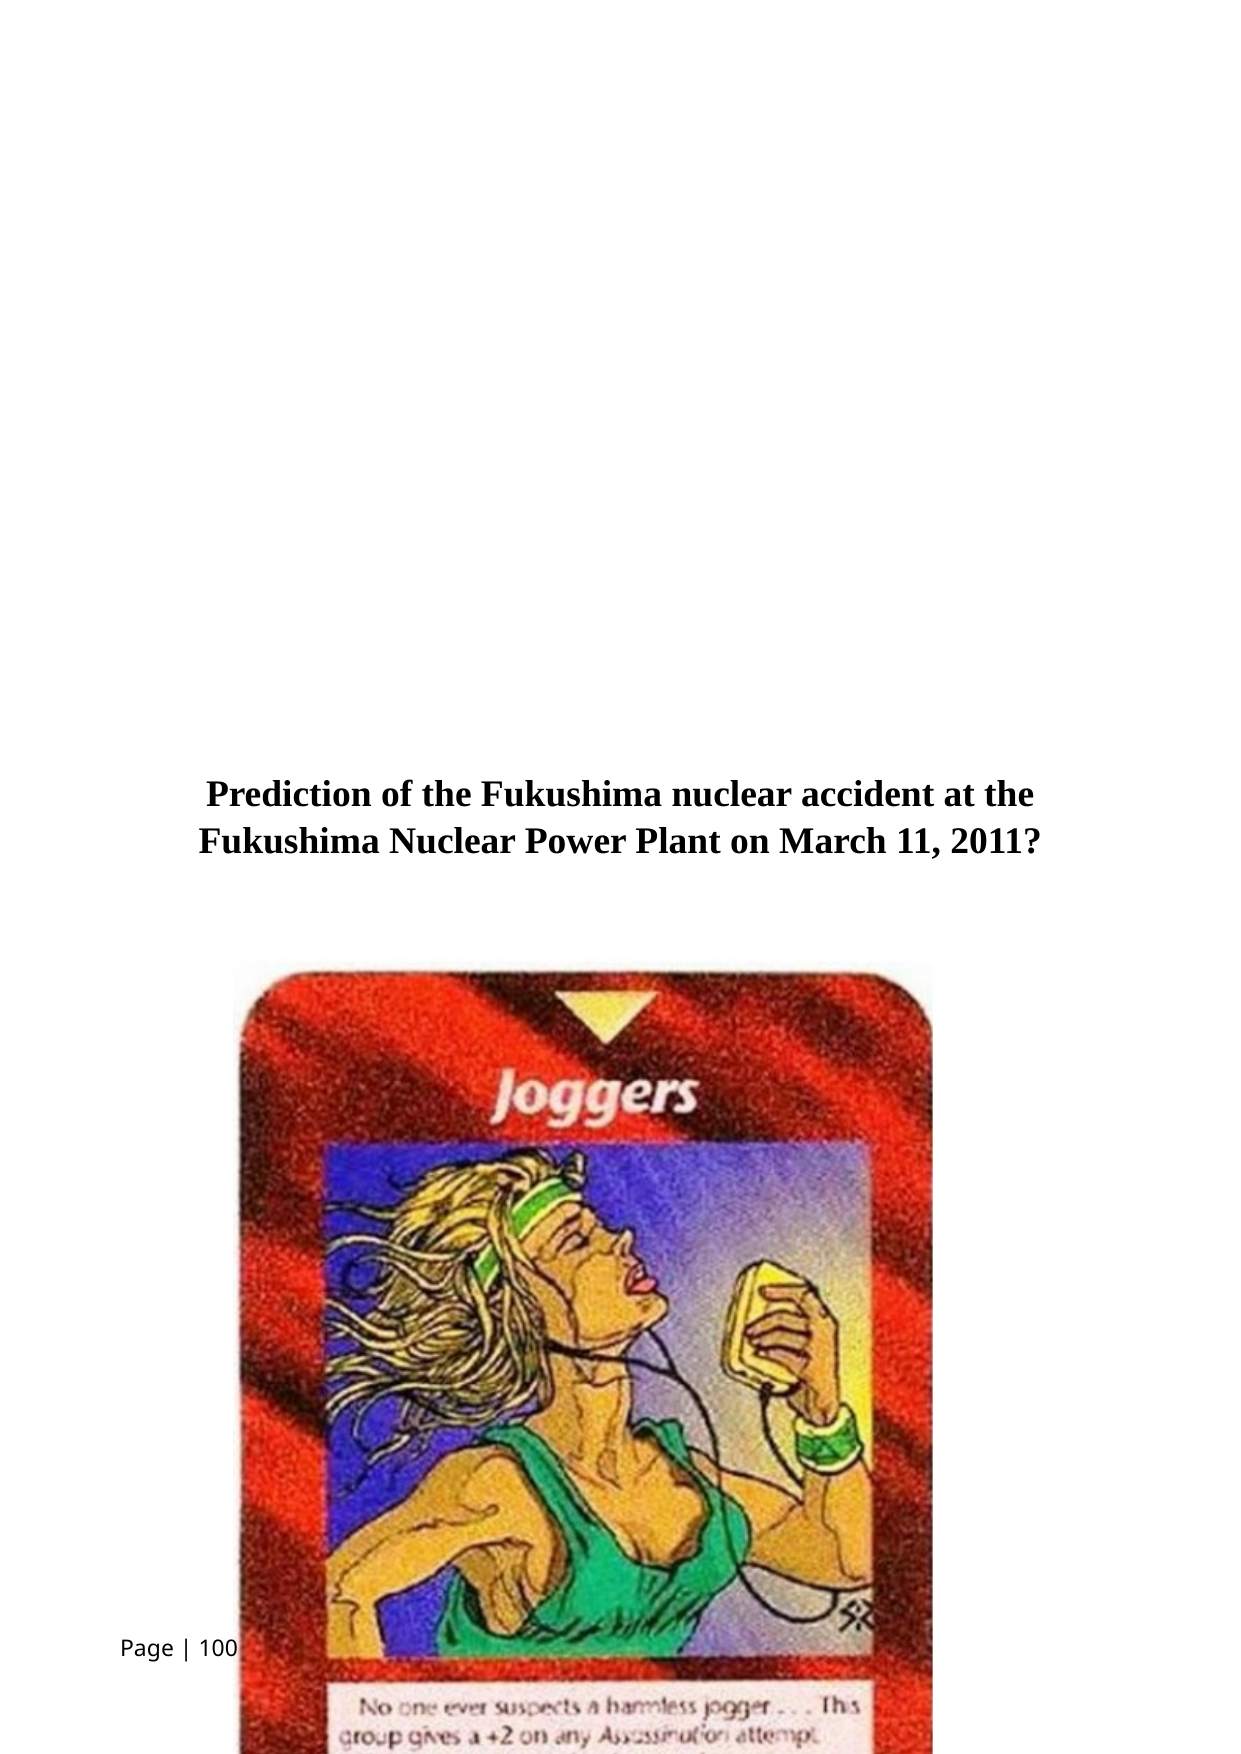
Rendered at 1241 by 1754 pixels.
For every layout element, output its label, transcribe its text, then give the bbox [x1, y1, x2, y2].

picture [232, 956, 933, 1754]
text Prediction of the Fukushima nuclear accident at the Fukushima Nuclear Power Plant on March 11, 2011? [120, 772, 1120, 862]
